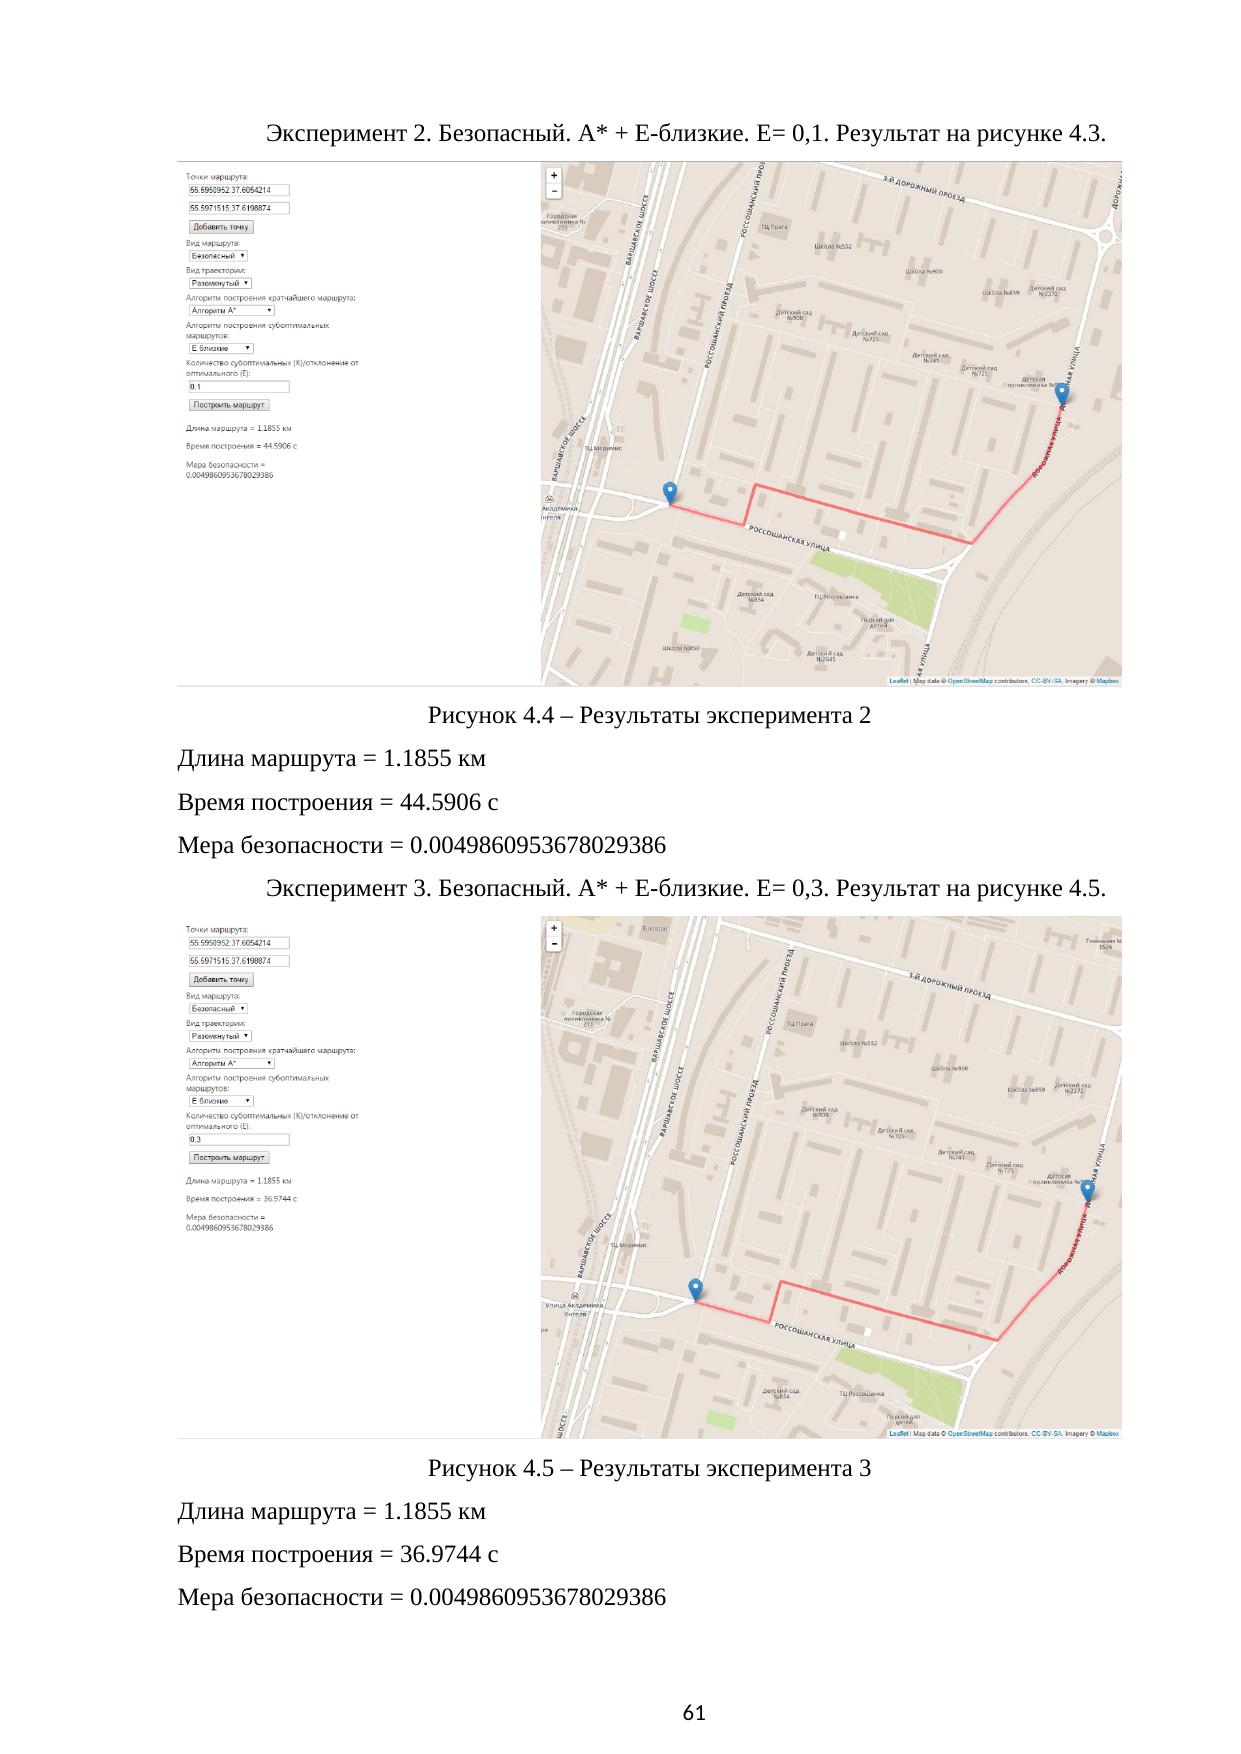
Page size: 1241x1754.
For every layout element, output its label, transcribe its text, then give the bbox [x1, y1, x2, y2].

text Длина маршрута = 1.1855 км [177, 743, 1122, 772]
text Длина маршрута = 1.1855 км [177, 1496, 1122, 1525]
picture [177, 161, 1123, 687]
picture [177, 916, 1123, 1439]
text Мера безопасности = 0.0049860953678029386 [177, 1582, 1122, 1611]
text Рисунок 4.5 – Результаты эксперимента 3 [177, 1453, 1122, 1482]
text Эксперимент 2. Безопасный. А* + Е-близкие. E= 0,1. Результат на рисунке 4.3. [177, 118, 1122, 147]
text Время построения = 44.5906 с [177, 787, 1122, 815]
text Рисунок 4.4 – Результаты эксперимента 2 [177, 700, 1122, 729]
text Мера безопасности = 0.0049860953678029386 [177, 830, 1122, 858]
text Эксперимент 3. Безопасный. А* + Е-близкие. E= 0,3. Результат на рисунке 4.5. [177, 873, 1122, 902]
text Время построения = 36.9744 с [177, 1539, 1122, 1568]
